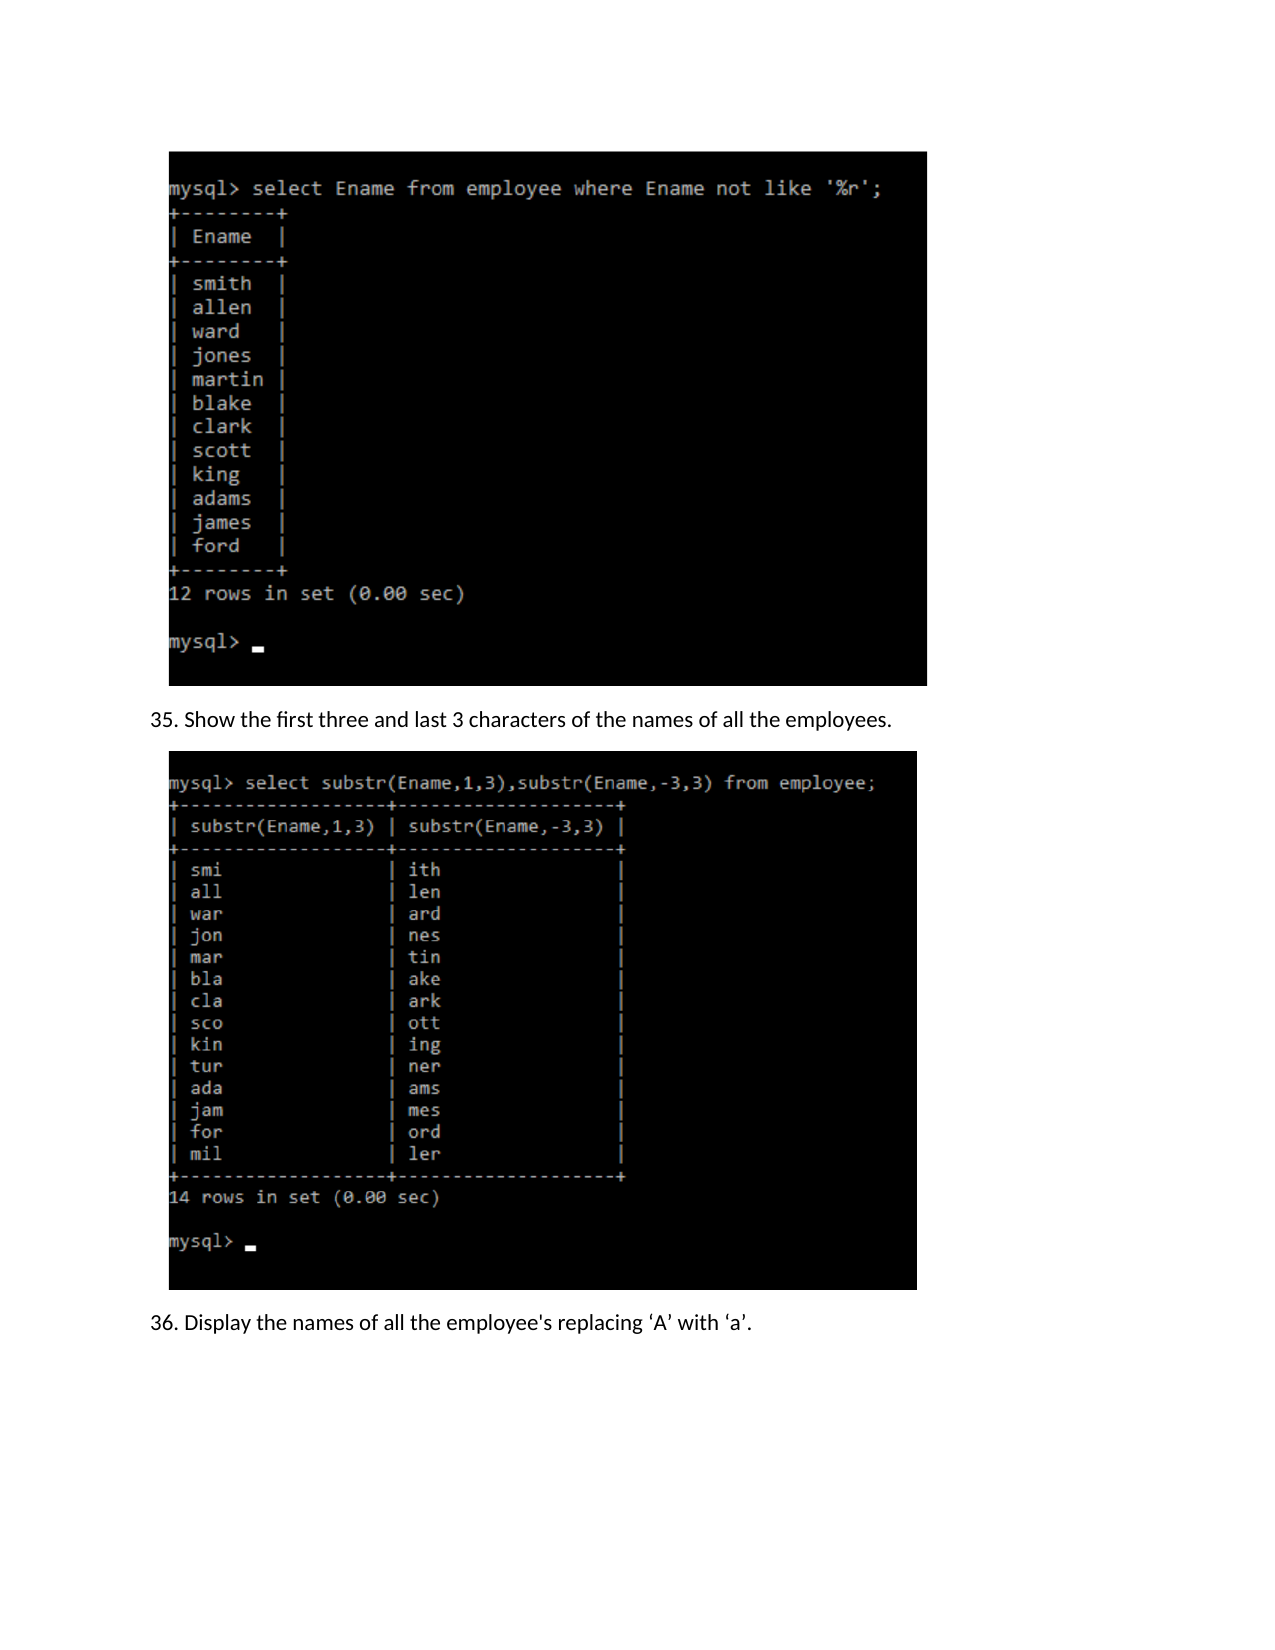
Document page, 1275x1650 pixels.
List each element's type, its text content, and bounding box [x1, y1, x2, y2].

text 35. Show the first three and last 3 characters of the names of all the employees. [150, 705, 1125, 733]
text 36. Display the names of all the employee's replacing ‘A’ with ‘a’. [150, 1308, 1125, 1336]
